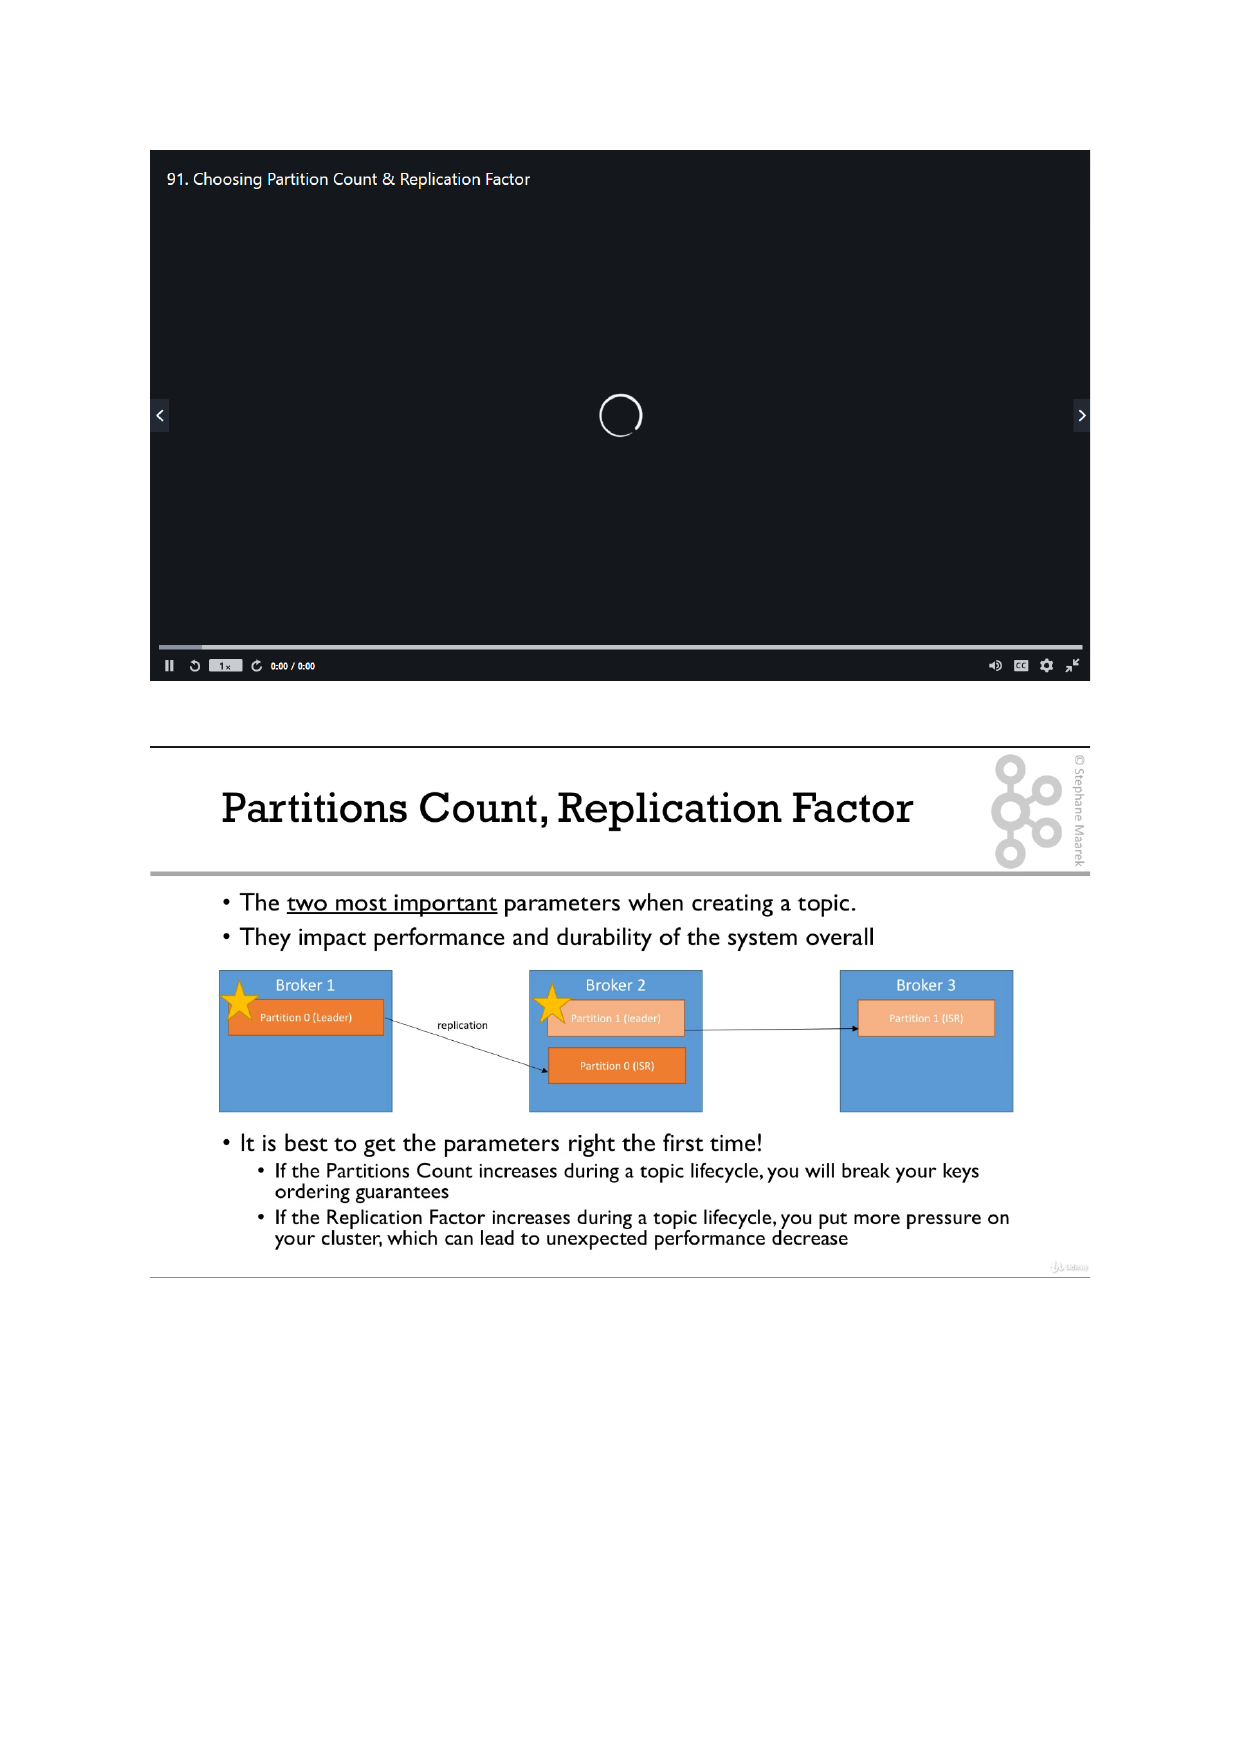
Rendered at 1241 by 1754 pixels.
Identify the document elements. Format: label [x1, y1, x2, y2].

picture [150, 150, 1091, 681]
picture [150, 746, 1091, 1278]
